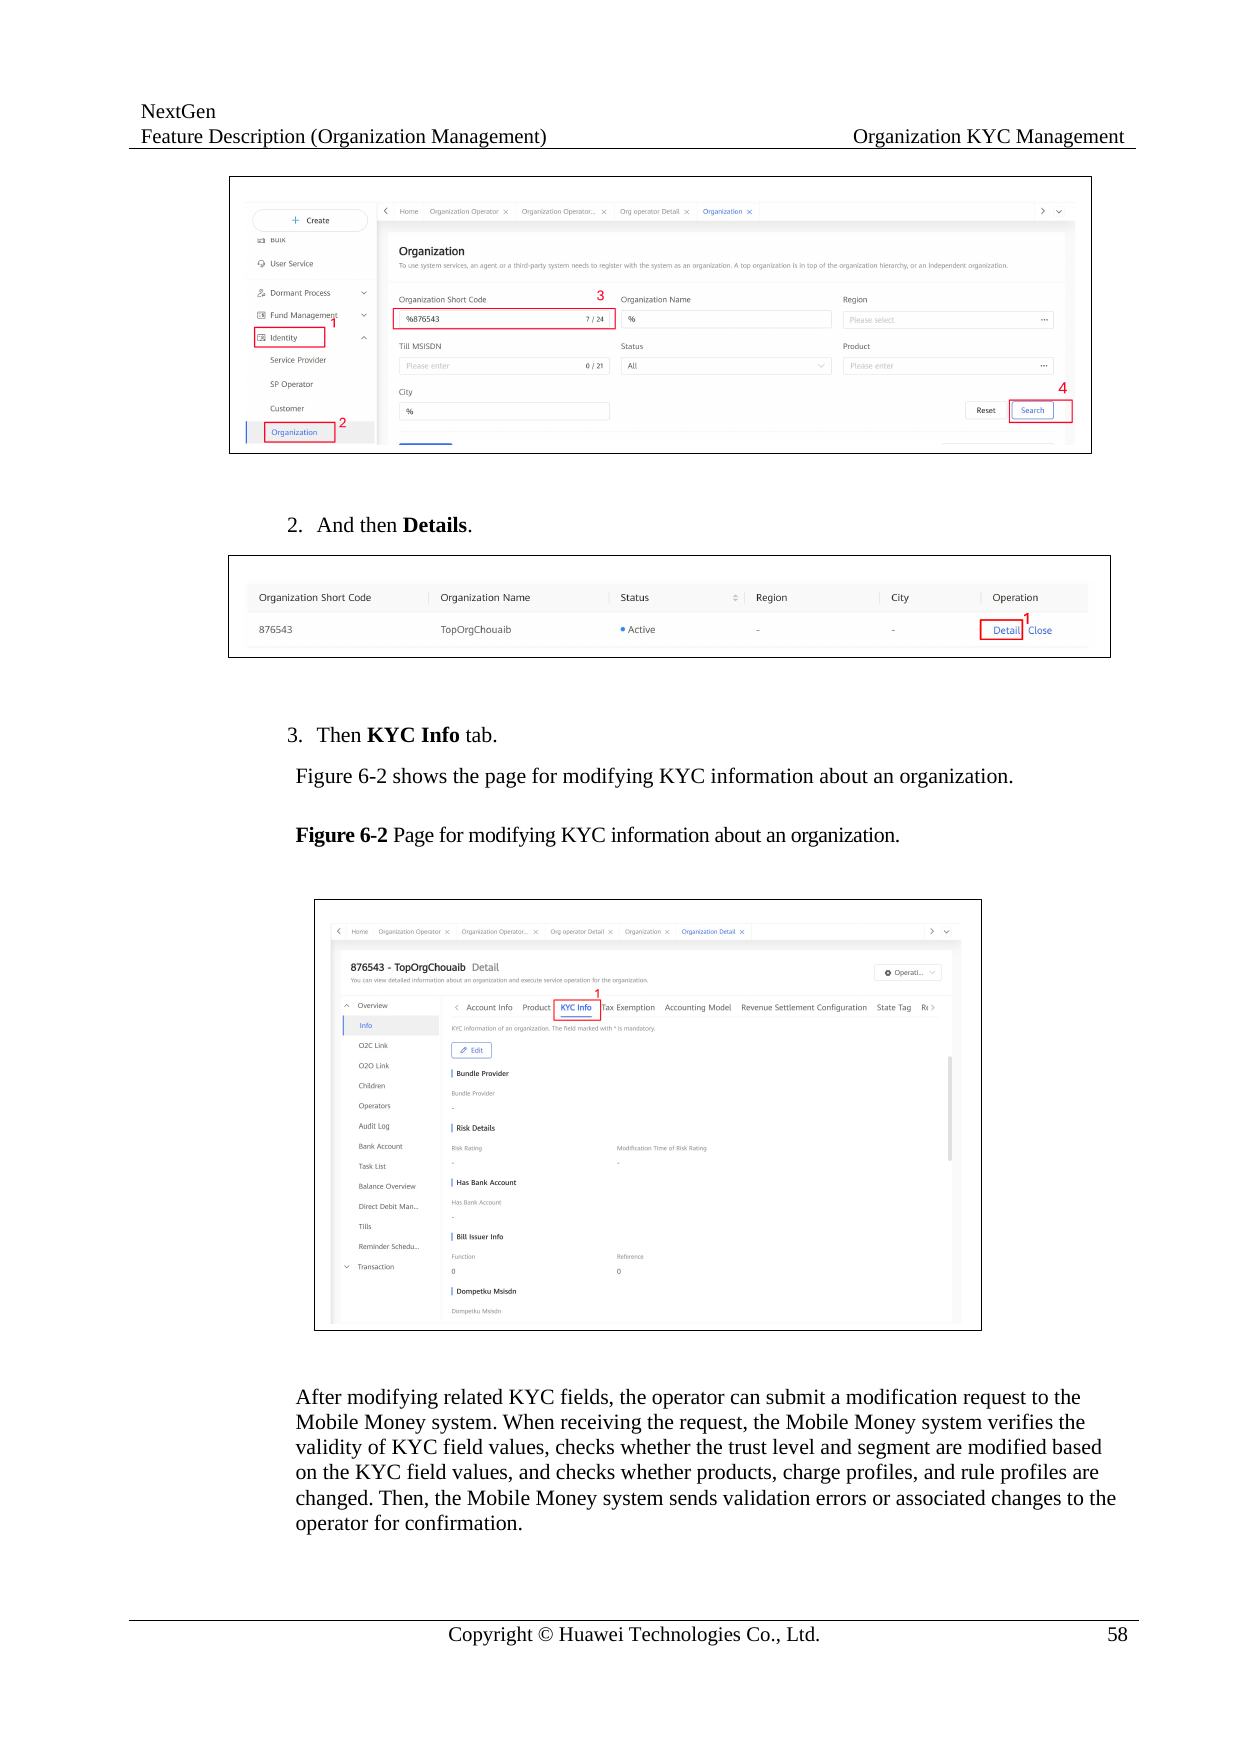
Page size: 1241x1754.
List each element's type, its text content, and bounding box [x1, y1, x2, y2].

list And then Details. [287, 512, 1122, 537]
picture [330, 923, 962, 1324]
picture [243, 580, 1095, 651]
list Then KYC Info tab. [287, 722, 1122, 747]
text After modifying related KYC fields, the operator can submit a modification request to the Mobile Money system. When receiving the request, the Mobile Money system verifies the validity of KYC field values, checks whether the trust level and segment are modified based on the KYC field values, and checks whether products, charge profiles, and rule profiles are changed. Then, the Mobile Money system sends validation errors or associated changes to the operator for confirmation. [295, 1384, 1122, 1535]
text Figure 6-3 shows the page for modifying KYC information about an organization. [295, 763, 1122, 789]
text Page for modifying KYC information about an organization. [295, 822, 1122, 847]
picture [244, 200, 1075, 445]
